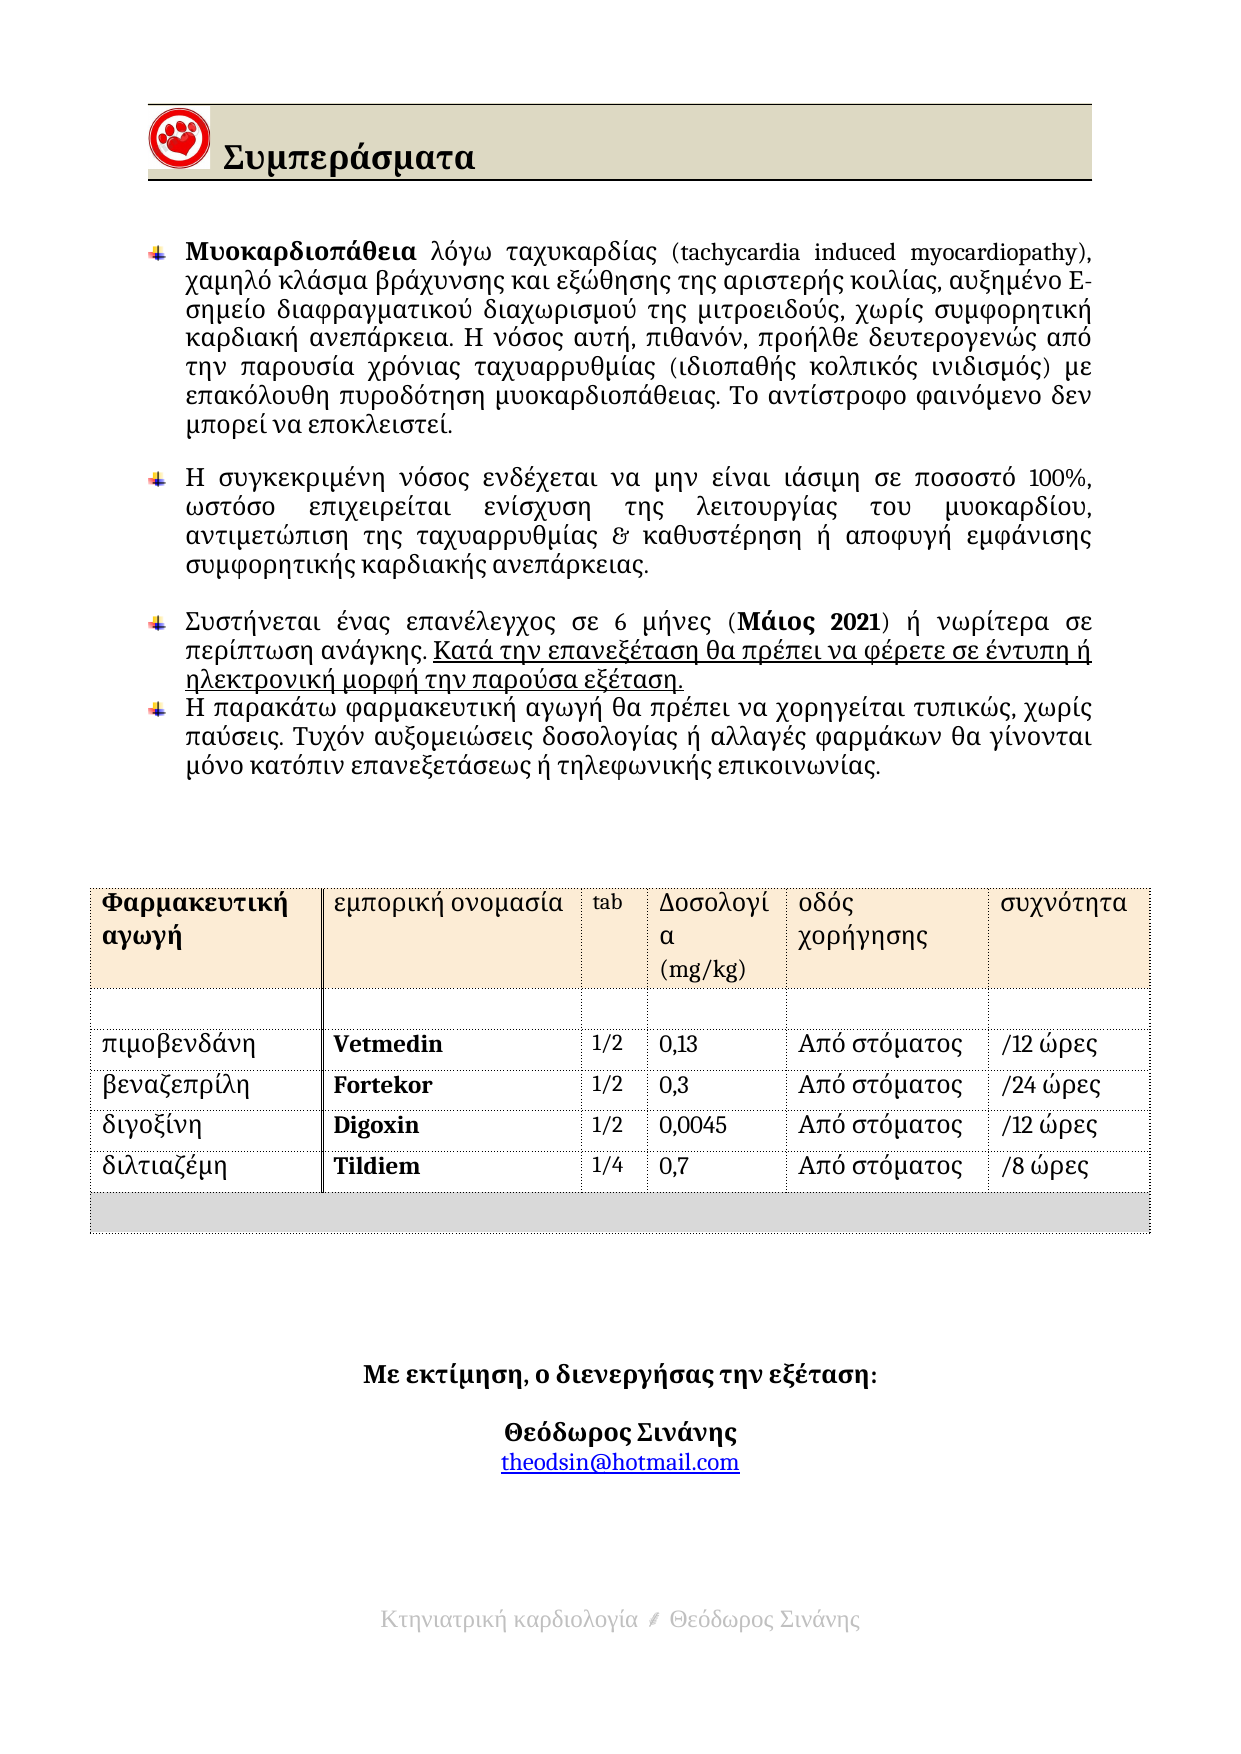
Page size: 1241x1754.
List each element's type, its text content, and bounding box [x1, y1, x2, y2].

list Η συγκεκριμένη νόσος ενδέχεται να μην είναι ιάσιμη σε ποσοστό 100%, ωστόσο επιχειρείται ενίσχυση της λειτουργίας του μυοκαρδίου, αντιμετώπιση της ταχυαρρυθμίας & καθυστέρηση ή αποφυγή εμφάνισης συμφορητικής καρδιακής ανεπάρκειας. [148, 464, 1092, 579]
table_cell Από στόματος [787, 1070, 989, 1110]
table_header εμπορική ονομασία [322, 888, 581, 988]
table_header Δοσολογία (mg/kg) [648, 888, 787, 988]
table_header οδός χορήγησης [787, 888, 989, 988]
text Με εκτίμηση, ο διενεργήσας την εξέταση: [148, 1361, 1092, 1390]
subtitle Συμπεράσματα [148, 105, 1092, 179]
table_cell 1/2 [581, 1110, 648, 1151]
picture [148, 700, 166, 717]
table_cell βεναζεπρίλη [90, 1070, 321, 1110]
table_cell 0,7 [648, 1151, 787, 1192]
table_cell 0,3 [648, 1070, 787, 1110]
table_cell [787, 988, 989, 1029]
table_cell Tildiem [324, 1151, 581, 1192]
table_cell /12 ώρες [989, 1029, 1150, 1069]
table_cell [989, 988, 1150, 1029]
table_cell 1/4 [581, 1151, 648, 1192]
table_header Φαρμακευτική αγωγή [90, 888, 321, 988]
table_header tab [581, 888, 648, 988]
text theodsin@hotmail.com [148, 1448, 1092, 1476]
picture [148, 244, 166, 261]
table_cell 0,13 [648, 1029, 787, 1069]
picture [148, 614, 166, 631]
table_header συχνότητα [989, 888, 1150, 988]
table_cell [324, 988, 581, 1029]
table_cell Vetmedin [324, 1029, 581, 1069]
table_cell Digoxin [324, 1110, 581, 1151]
table_cell /8 ώρες [989, 1151, 1150, 1192]
table_cell Από στόματος [787, 1110, 989, 1151]
table_cell Από στόματος [787, 1029, 989, 1069]
table_cell /12 ώρες [989, 1110, 1150, 1151]
picture [148, 470, 166, 487]
table_cell πιμοβενδάνη [90, 1029, 321, 1069]
table_cell [90, 1192, 1150, 1232]
table_cell [581, 988, 648, 1029]
table_cell 1/2 [581, 1070, 648, 1110]
list Μυοκαρδιοπάθεια λόγω ταχυκαρδίας (tachycardia induced myocardiopathy), χαμηλό κλάσμα βράχυνσης και εξώθησης της αριστερής κοιλίας, αυξημένο Ε-σημείο διαφραγματικού διαχωρισμού της μιτροειδούς, χωρίς συμφορητική καρδιακή ανεπάρκεια. Η νόσος αυτή, πιθανόν, προήλθε δευτερογενώς από την παρουσία χρόνιας ταχυαρρυθμίας (ιδιοπαθής κολπικός ινιδισμός) με επακόλουθη πυροδότηση μυοκαρδιοπάθειας. Το αντίστροφο φαινόμενο δεν μπορεί να εποκλειστεί. [148, 238, 1092, 439]
table_cell διλτιαζέμη [90, 1151, 321, 1192]
table_cell [90, 988, 321, 1029]
text Θεόδωρος Σινάνης [148, 1419, 1092, 1448]
picture [147, 106, 211, 169]
table_cell Από στόματος [787, 1151, 989, 1192]
table_cell [648, 988, 787, 1029]
table_cell 1/2 [581, 1029, 648, 1069]
table_cell 0,0045 [648, 1110, 787, 1151]
table_cell /24 ώρες [989, 1070, 1150, 1110]
table_cell Fortekor [324, 1070, 581, 1110]
table_cell διγοξίνη [90, 1110, 321, 1151]
list Συστήνεται ένας επανέλεγχος σε 6 μήνες (Μάιος 2021) ή νωρίτερα σε περίπτωση ανάγκης. Κατά την επανεξέταση θα πρέπει να φέρετε σε έντυπη ή ηλεκτρονική μορφή την παρούσα εξέταση. [148, 608, 1092, 694]
list Η παρακάτω φαρμακευτική αγωγή θα πρέπει να χορηγείται τυπικώς, χωρίς παύσεις. Τυχόν αυξομειώσεις δοσολογίας ή αλλαγές φαρμάκων θα γίνονται μόνο κατόπιν επανεξετάσεως ή τηλεφωνικής επικοινωνίας. [148, 694, 1092, 781]
